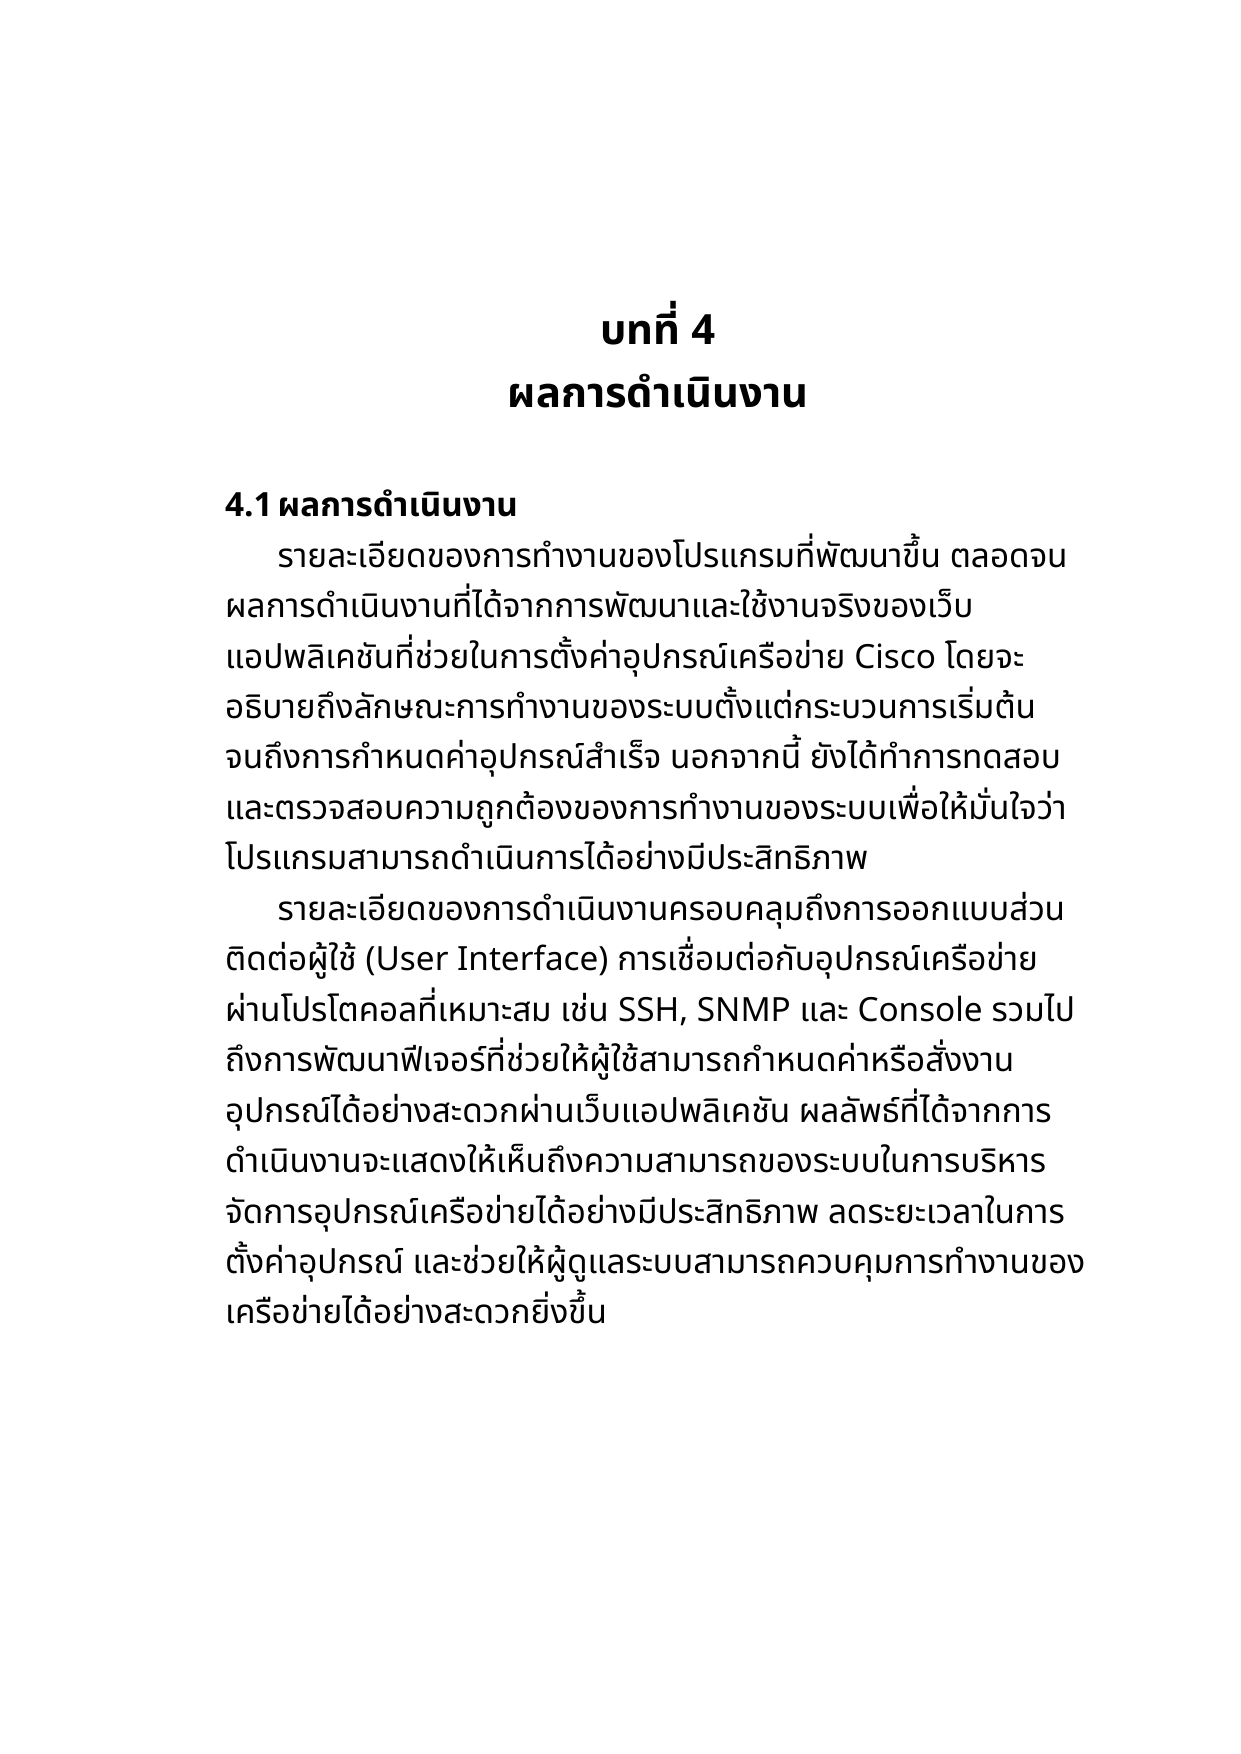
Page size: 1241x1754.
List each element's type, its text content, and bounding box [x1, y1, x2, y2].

text รายละเอียดของการดำเนินงานครอบคลุมถึงการออกแบบส่วนติดต่อผู้ใช้ (User Interface) การเชื่อมต่อกับอุปกรณ์เครือข่ายผ่านโปรโตคอลที่เหมาะสม เช่น SSH, SNMP และ Console รวมไปถึงการพัฒนาฟีเจอร์ที่ช่วยให้ผู้ใช้สามารถกำหนดค่าหรือสั่งงานอุปกรณ์ได้อย่างสะดวกผ่านเว็บแอปพลิเคชัน ผลลัพธ์ที่ได้จากการดำเนินงานจะแสดงให้เห็นถึงความสามารถของระบบในการบริหารจัดการอุปกรณ์เครือข่ายได้อย่างมีประสิทธิภาพ ลดระยะเวลาในการตั้งค่าอุปกรณ์ และช่วยให้ผู้ดูแลระบบสามารถควบคุมการทำงานของเครือข่ายได้อย่างสะดวกยิ่งขึ้น [225, 885, 1090, 1339]
subtitle ผลการดำเนินงาน [225, 481, 1090, 532]
text รายละเอียดของการทำงานของโปรแกรมที่พัฒนาขึ้น ตลอดจนผลการดำเนินงานที่ได้จากการพัฒนาและใช้งานจริงของเว็บแอปพลิเคชันที่ช่วยในการตั้งค่าอุปกรณ์เครือข่าย Cisco โดยจะอธิบายถึงลักษณะการทำงานของระบบตั้งแต่กระบวนการเริ่มต้นจนถึงการกำหนดค่าอุปกรณ์สำเร็จ นอกจากนี้ ยังได้ทำการทดสอบและตรวจสอบความถูกต้องของการทำงานของระบบเพื่อให้มั่นใจว่าโปรแกรมสามารถดำเนินการได้อย่างมีประสิทธิภาพ [225, 532, 1090, 885]
text ผลการดำเนินงาน [225, 363, 1090, 426]
